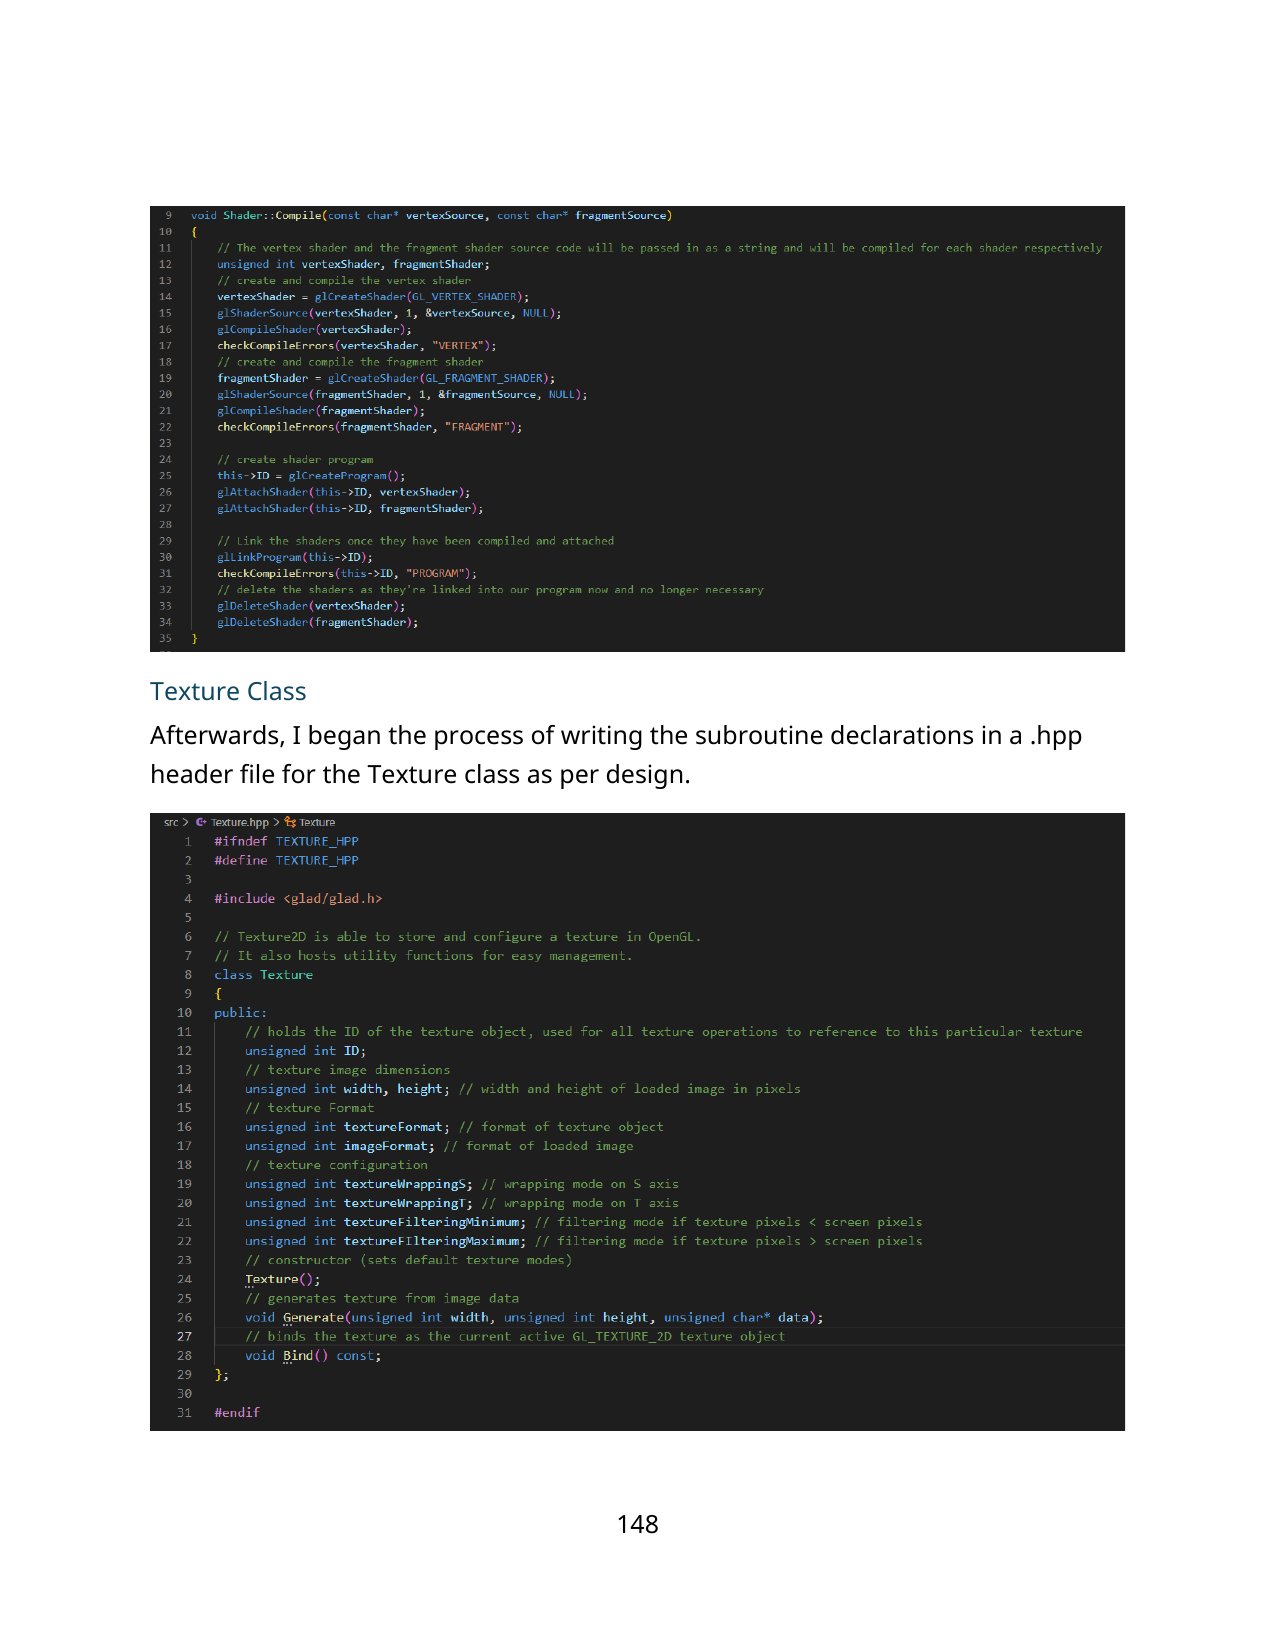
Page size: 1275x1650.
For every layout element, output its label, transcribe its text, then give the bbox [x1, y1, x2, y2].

text Afterwards, I began the process of writing the subroutine declarations in a .hpp header file for the Texture class as per design. [150, 718, 1125, 791]
picture [150, 813, 1125, 1431]
subtitle Texture Class [150, 674, 1125, 708]
picture [150, 206, 1125, 652]
